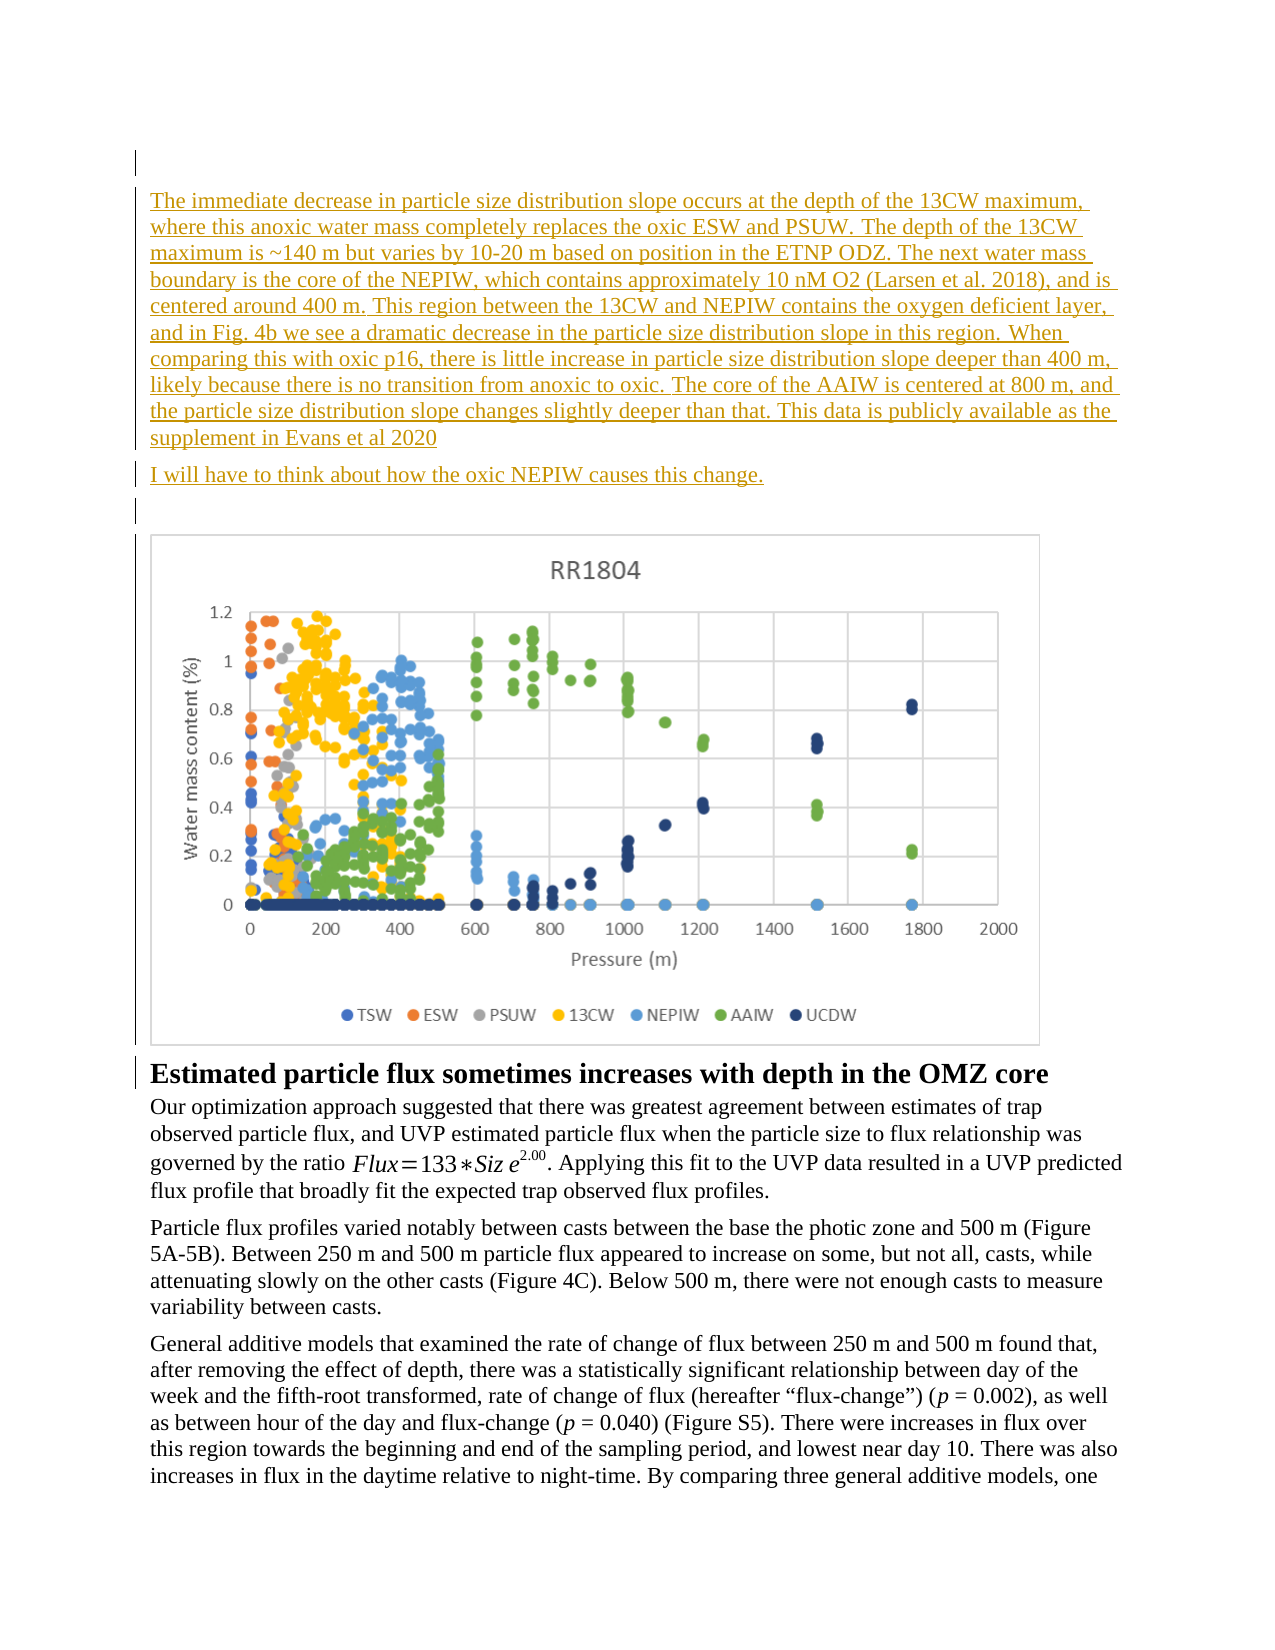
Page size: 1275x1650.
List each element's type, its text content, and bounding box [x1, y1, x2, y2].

subtitle Estimated particle flux sometimes increases with depth in the OMZ core [150, 1056, 1125, 1089]
picture [150, 534, 1040, 1046]
text Particle flux profiles varied notably between casts between the base the photic zone and 500 m (Figure 5A-5B). Between 250 m and 500 m particle flux appeared to increase on some, but not all, casts, while attenuating slowly on the other casts (Figure 4C). Below 500 m, there were not enough casts to measure variability between casts. [150, 1214, 1125, 1319]
text Our optimization approach suggested that there was greatest agreement between estimates of trap observed particle flux, and UVP estimated particle flux when the particle size to flux relationship was governed by the ratio . Applying this fit to the UVP data resulted in a UVP predicted flux profile that broadly fit the expected trap observed flux profiles. [150, 1093, 1125, 1204]
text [150, 1330, 1125, 1488]
